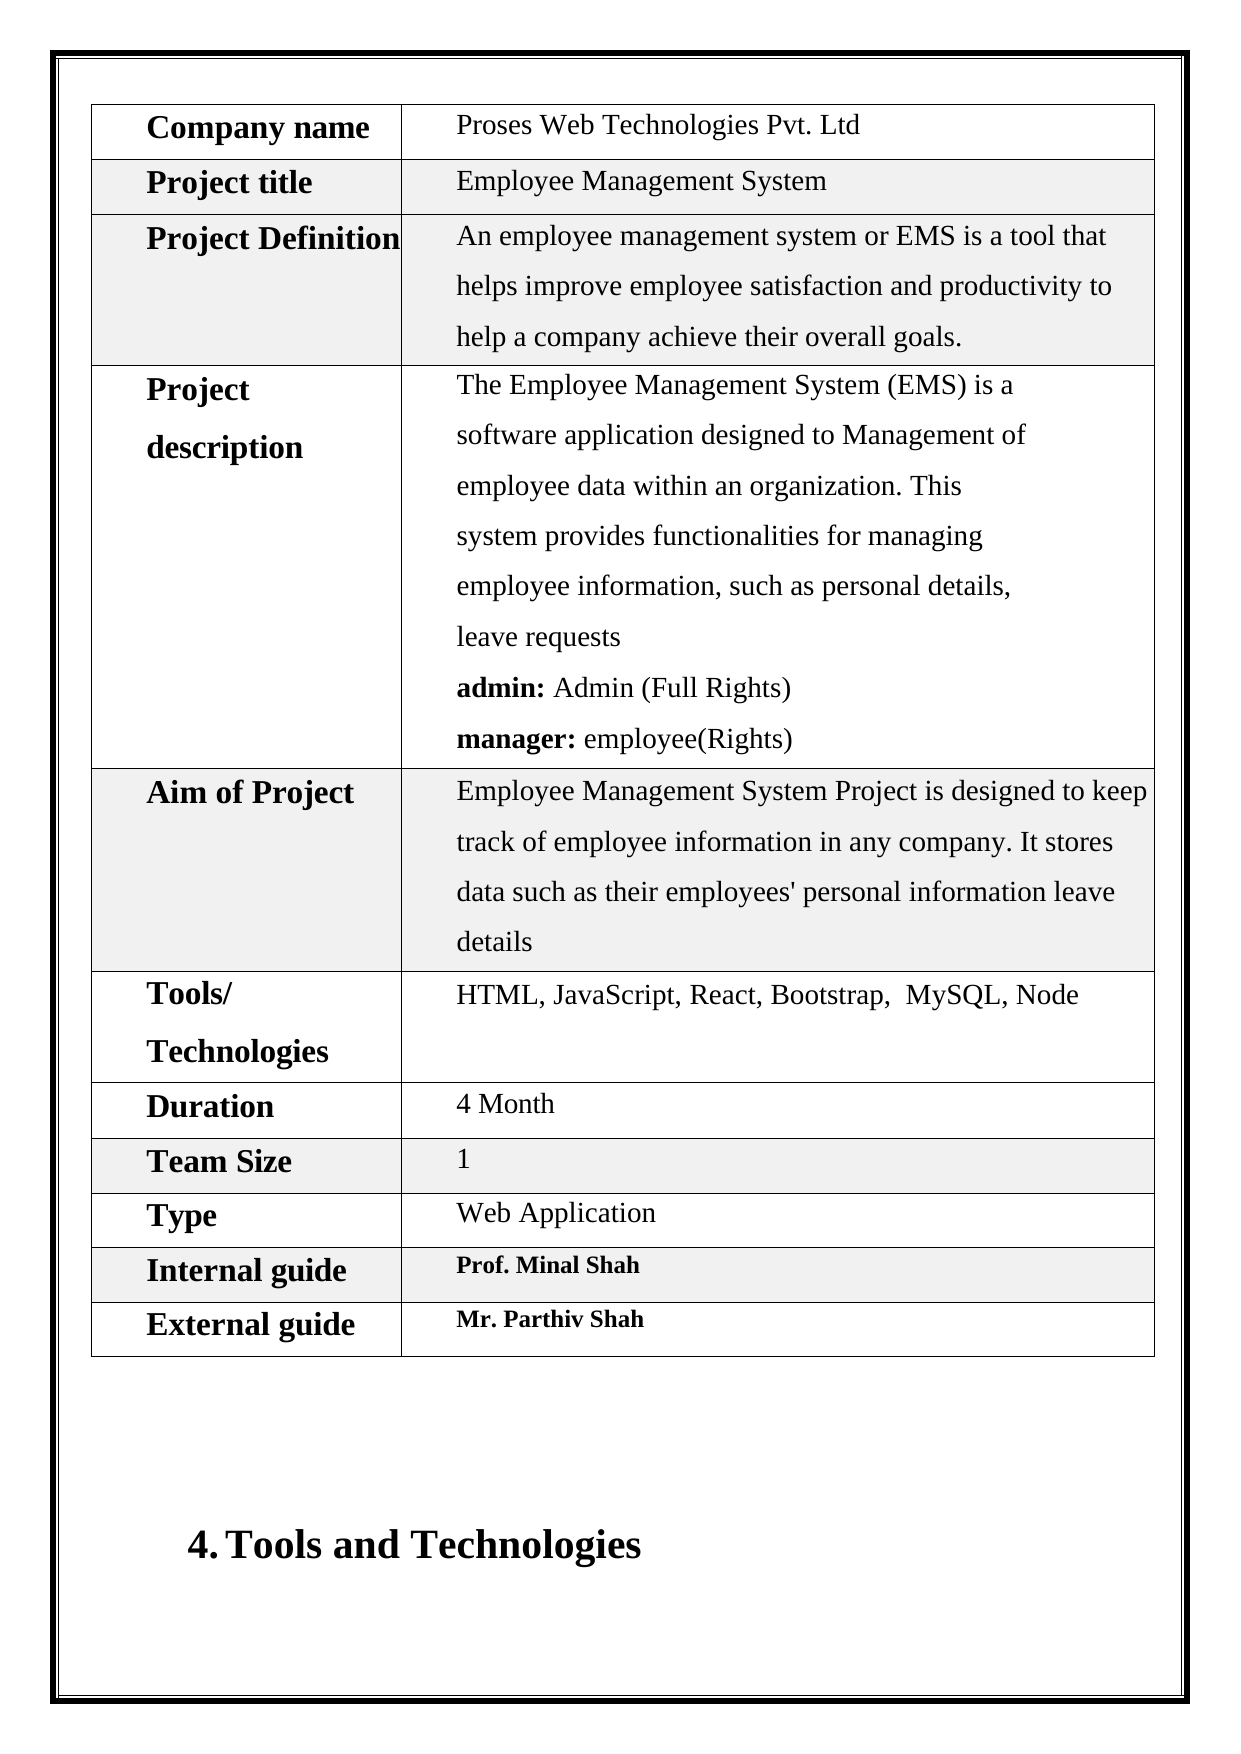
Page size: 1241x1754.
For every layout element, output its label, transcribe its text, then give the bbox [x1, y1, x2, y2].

table_cell 1 [402, 1139, 1154, 1193]
table_cell Project description [92, 366, 401, 768]
table_header Proses Web Technologies Pvt. Ltd [402, 105, 1154, 159]
table_cell Web Application [402, 1194, 1154, 1247]
table_cell External guide [92, 1303, 401, 1356]
table_cell Employee Management System Project is designed to keep track of employee information in any company. It stores data such as their employees' personal information leave details [402, 769, 1154, 971]
table_header Company name [92, 105, 401, 159]
table_cell Internal guide [92, 1248, 401, 1302]
table_cell Employee Management System [402, 160, 1154, 214]
table_cell Duration [92, 1083, 401, 1138]
list Tools and Technologies [187, 1519, 1090, 1567]
table_cell 4 Month [402, 1083, 1154, 1138]
table_cell The Employee Management System (EMS) is a software application designed to Management of employee data within an organization. This system provides functionalities for managing employee information, such as personal details, leave requests admin: Admin (Full Rights) manager: employee(Rights) [402, 366, 1154, 768]
table_cell Aim of Project [92, 769, 401, 971]
table_cell Mr. Parthiv Shah [402, 1303, 1154, 1356]
table_cell Prof. Minal Shah [402, 1248, 1154, 1302]
table_cell Project Definition [92, 215, 401, 365]
table_cell Team Size [92, 1139, 401, 1193]
table_cell Type [92, 1194, 401, 1247]
table_cell Project title [92, 160, 401, 214]
table_cell HTML, JavaScript, React, Bootstrap, MySQL, Node [402, 972, 1154, 1082]
table_cell An employee management system or EMS is a tool that helps improve employee satisfaction and productivity to help a company achieve their overall goals. [402, 215, 1154, 365]
table_cell Tools/Technologies [92, 972, 401, 1082]
